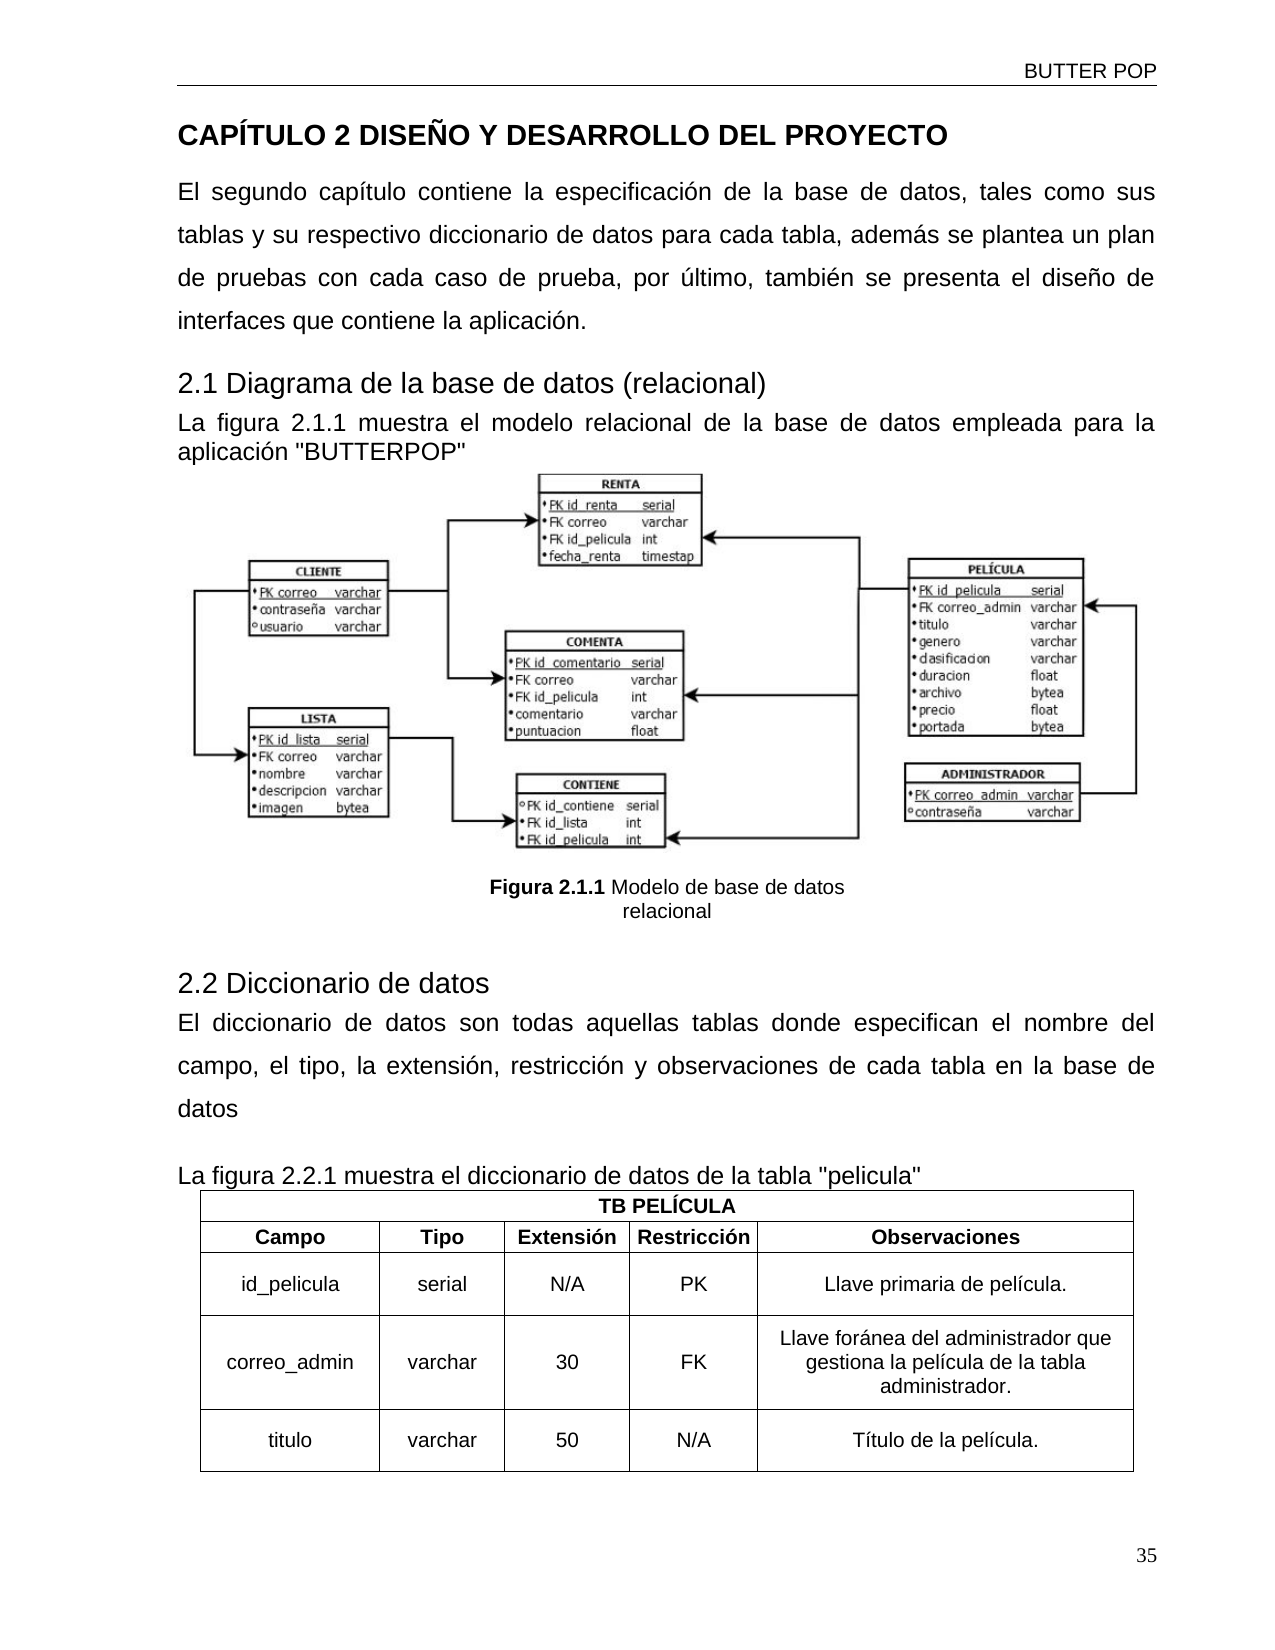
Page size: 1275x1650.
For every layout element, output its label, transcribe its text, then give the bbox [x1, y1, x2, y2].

text La figura 2.1.1 muestra el modelo relacional de la base de datos empleada para la aplicación "BUTTERPOP" [177, 408, 1157, 465]
table_cell PK [630, 1253, 757, 1315]
table_cell id_pelicula [201, 1253, 379, 1315]
table_cell varchar [380, 1316, 504, 1408]
table_cell Campo [201, 1222, 379, 1252]
picture [177, 465, 1156, 853]
subtitle 2.1 Diagrama de la base de datos (relacional) [177, 366, 1157, 399]
table_cell varchar [380, 1410, 504, 1471]
text El segundo capítulo contiene la especificación de la base de datos, tales como sus tablas y su respectivo diccionario de datos para cada tabla, además se plantea un plan de pruebas con cada caso de prueba, por último, también se presenta el diseño de interfaces que contiene la aplicación. [177, 177, 1157, 335]
table_cell Llave primaria de película. [758, 1253, 1133, 1315]
table_cell Tipo [380, 1222, 504, 1252]
table_cell Título de la película. [758, 1410, 1133, 1471]
subtitle CAPÍTULO 2 DISEÑO Y DESARROLLO DEL PROYECTO [177, 118, 1157, 152]
subtitle 2.2 Diccionario de datos [177, 966, 1157, 999]
table_cell titulo [201, 1410, 379, 1471]
table_cell N/A [630, 1410, 757, 1471]
table_cell Restricción [630, 1222, 757, 1252]
table_cell correo_admin [201, 1316, 379, 1408]
table_cell Extensión [505, 1222, 629, 1252]
table_cell 30 [505, 1316, 629, 1408]
text El diccionario de datos son todas aquellas tablas donde especifican el nombre del campo, el tipo, la extensión, restricción y observaciones de cada tabla en la base de datos [177, 1007, 1157, 1122]
text La figura 2.2.1 muestra el diccionario de datos de la tabla "pelicula" [177, 1161, 1157, 1190]
table_cell Llave foránea del administrador que gestiona la película de la tabla administrador. [758, 1316, 1133, 1408]
table_cell N/A [505, 1253, 629, 1315]
table_header TB PELÍCULA [201, 1191, 1133, 1221]
table_cell Observaciones [758, 1222, 1133, 1252]
table_cell FK [630, 1316, 757, 1408]
table_cell 50 [505, 1410, 629, 1471]
table_cell serial [380, 1253, 504, 1315]
